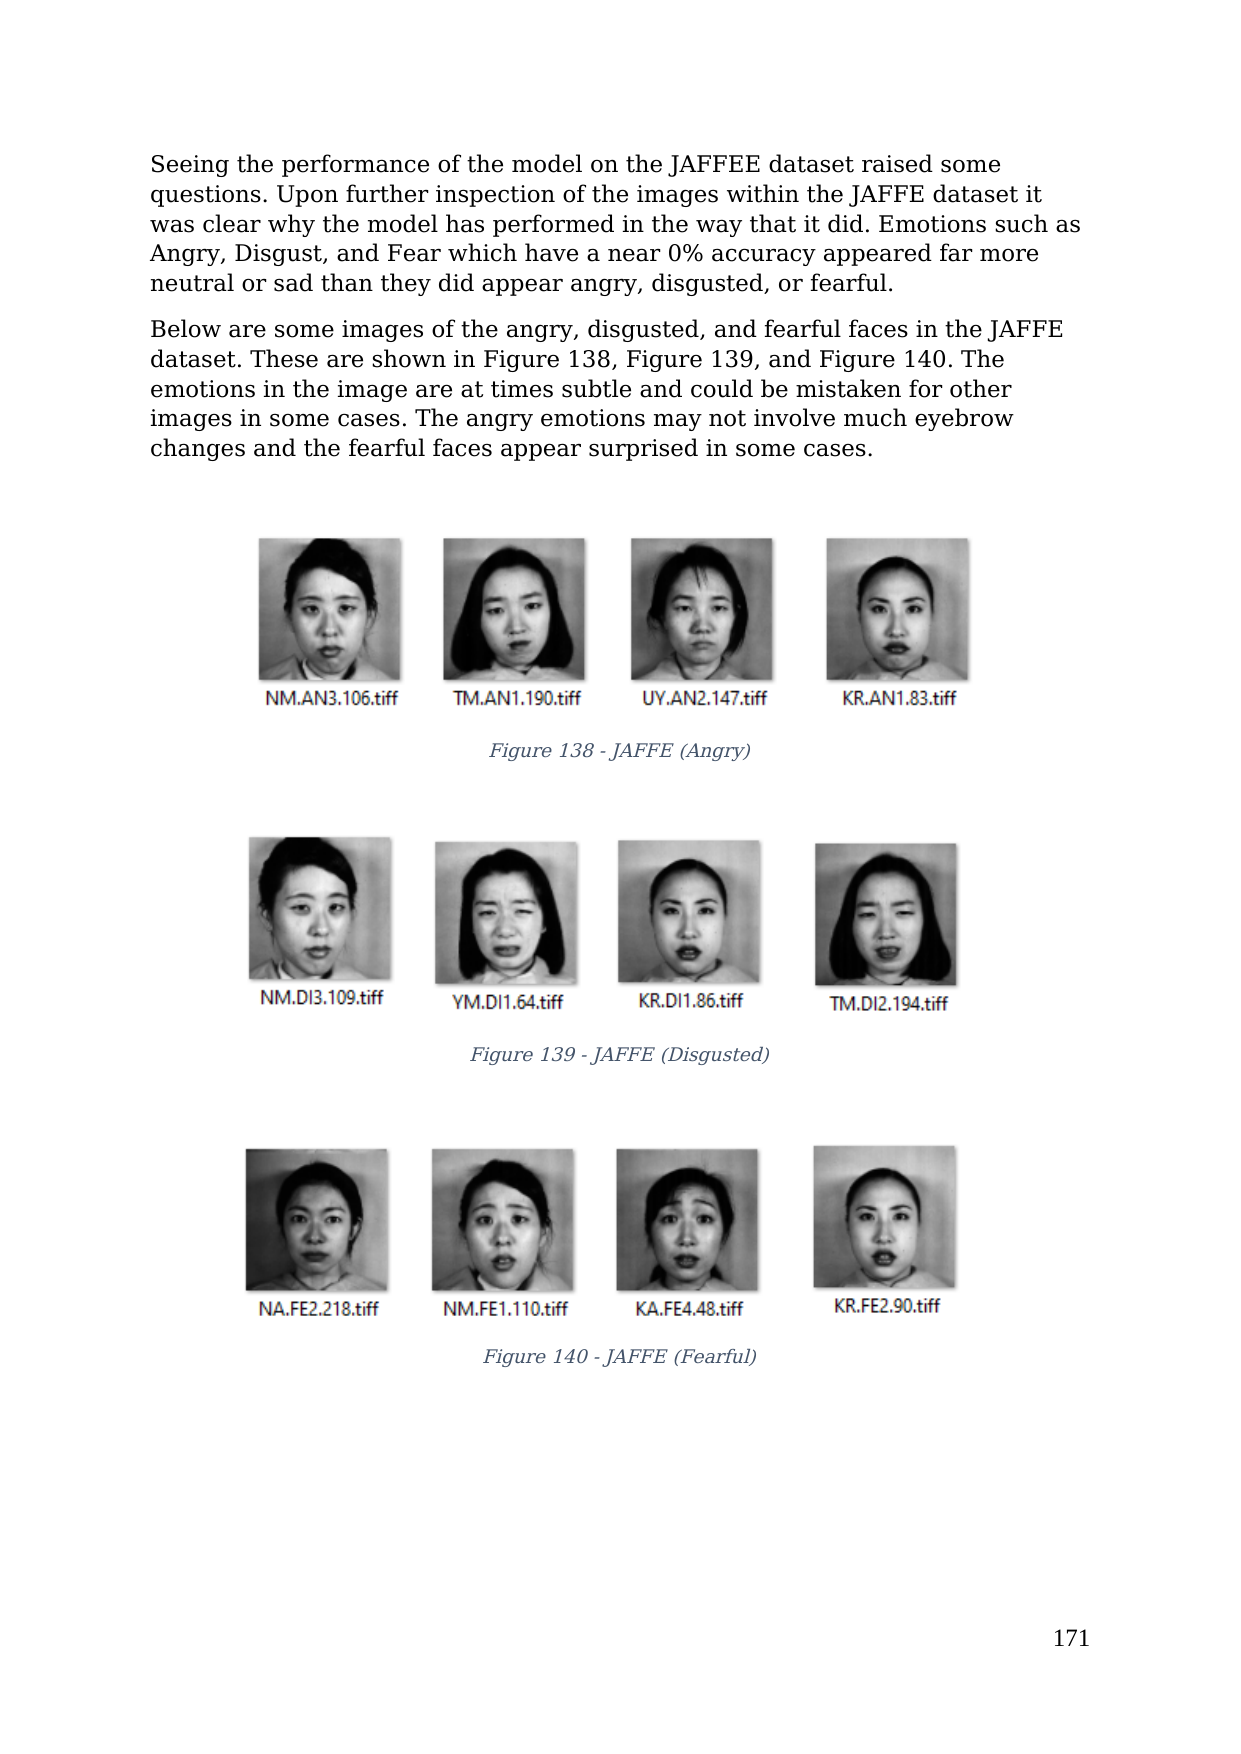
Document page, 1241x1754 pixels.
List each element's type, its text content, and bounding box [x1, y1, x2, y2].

picture [229, 828, 1011, 1025]
text Figure 140 - JAFFE (Fearful) [150, 1345, 1090, 1368]
picture [242, 526, 998, 721]
text Below are some images of the angry, disgusted, and fearful faces in the JAFFE dataset. These are shown in Figure 138, Figure 139, and Figure 140. The emotions in the image are at times subtle and could be mistaken for other images in some cases. The angry emotions may not involve much eyebrow changes and the fearful faces appear surprised in some cases. [150, 315, 1090, 461]
text Seeing the performance of the model on the JAFFEE dataset raised some questions. Upon further inspection of the images within the JAFFE dataset it was clear why the model has performed in the way that it did. Emotions such as Angry, Disgust, and Fear which have a near 0% accuracy appeared far more neutral or sad than they did appear angry, disgusted, or fearful. [150, 150, 1090, 296]
picture [229, 1132, 1011, 1327]
text Figure 138 - JAFFE (Angry) [150, 739, 1090, 762]
text Figure 139 - JAFFE (Disgusted) [150, 1043, 1090, 1066]
